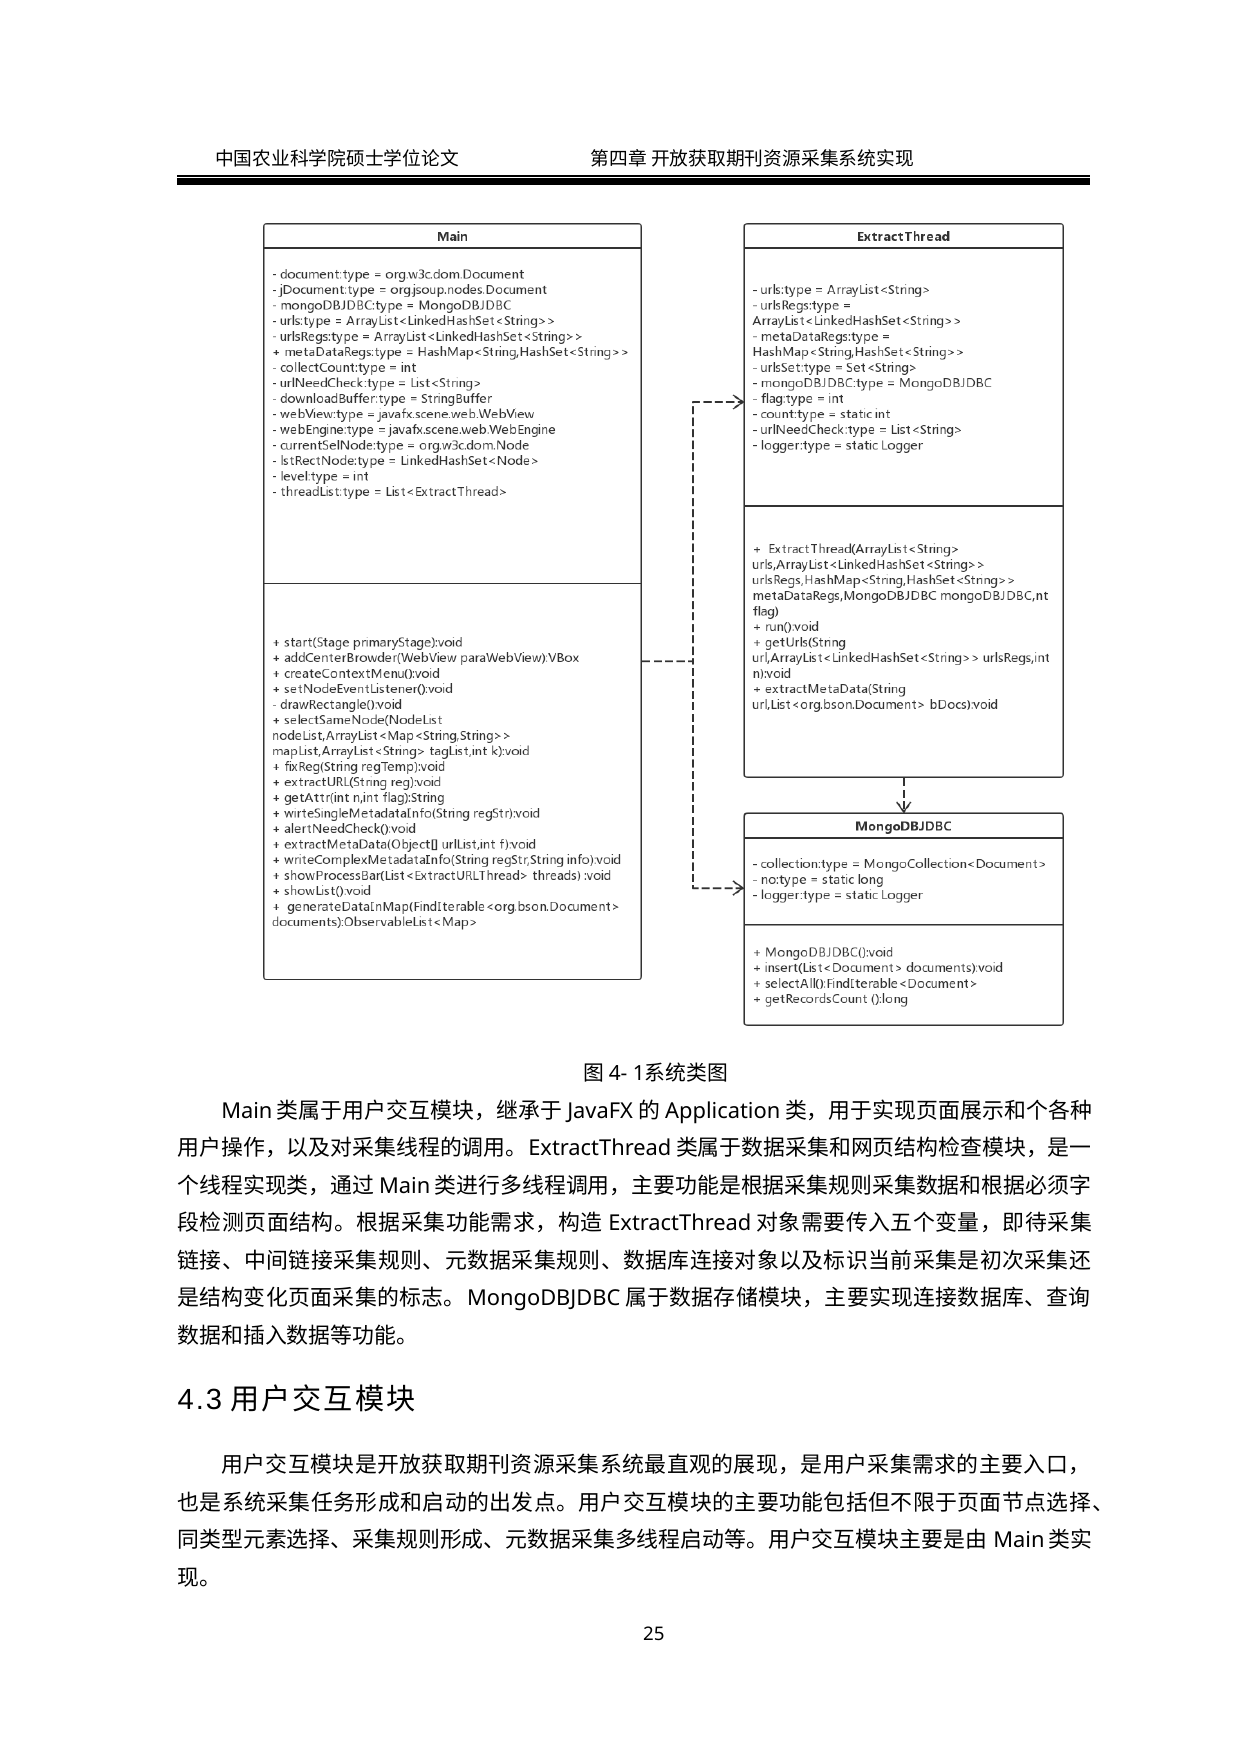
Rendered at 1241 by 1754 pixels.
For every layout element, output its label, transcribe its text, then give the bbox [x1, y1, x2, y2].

text 用户交互模块是开放获取期刊资源采集系统最直观的展现，是用户采集需求的主要入口，也是系统采集任务形成和启动的出发点。用户交互模块的主要功能包括但不限于页面节点选择、同类型元素选择、采集规则形成、元数据采集多线程启动等。用户交互模块主要是由Main类实现。 [177, 1443, 1092, 1593]
text Main类属于用户交互模块，继承于JavaFX 的Application类，用于实现页面展示和个各种用户操作，以及对采集线程的调用。ExtractThread类属于数据采集和网页结构检查模块，是一个线程实现类，通过Main类进行多线程调用，主要功能是根据采集规则采集数据和根据必须字段检测页面结构。根据采集功能需求，构造ExtractThread对象需要传入五个变量，即待采集链接、中间链接采集规则、元数据采集规则、数据库连接对象以及标识当前采集是初次采集还是结构变化页面采集的标志。MongoDBJDBC属于数据存储模块，主要实现连接数据库、查询数据和插入数据等功能。 [177, 1088, 1092, 1351]
text 图4- 1系统类图 [177, 1051, 1092, 1088]
picture [224, 185, 1089, 1051]
subtitle 4.3用户交互模块 [177, 1376, 1092, 1418]
